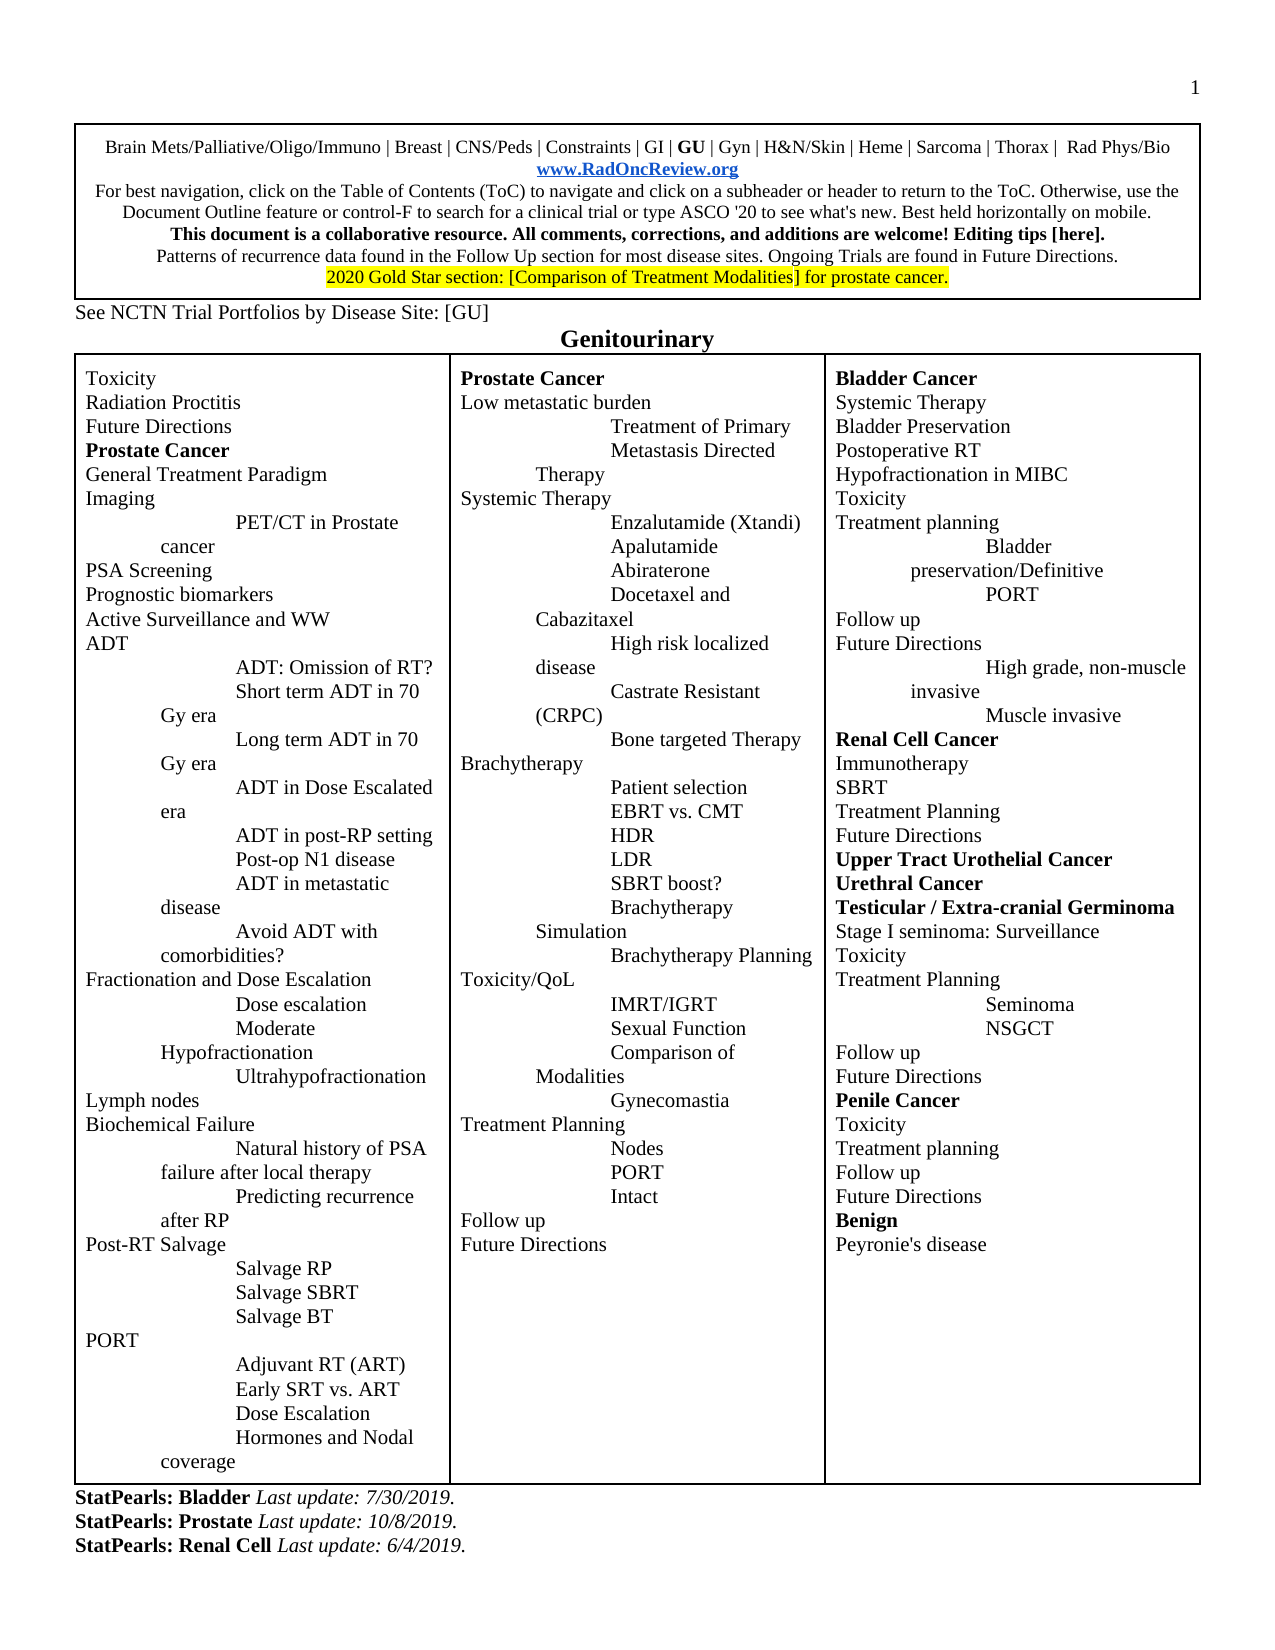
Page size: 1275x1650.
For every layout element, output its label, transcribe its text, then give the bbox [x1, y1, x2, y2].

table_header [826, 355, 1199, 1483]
text StatPearls: Bladder Last update: 7/30/2019. [75, 1485, 1200, 1509]
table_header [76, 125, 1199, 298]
text See NCTN Trial Portfolios by Disease Site: [GU] [75, 300, 1200, 324]
text StatPearls: Prostate Last update: 10/8/2019. [75, 1509, 1200, 1533]
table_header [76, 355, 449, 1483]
text StatPearls: Renal Cell Last update: 6/4/2019. [75, 1533, 1200, 1557]
subtitle Genitourinary [74, 324, 1200, 353]
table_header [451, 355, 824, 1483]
